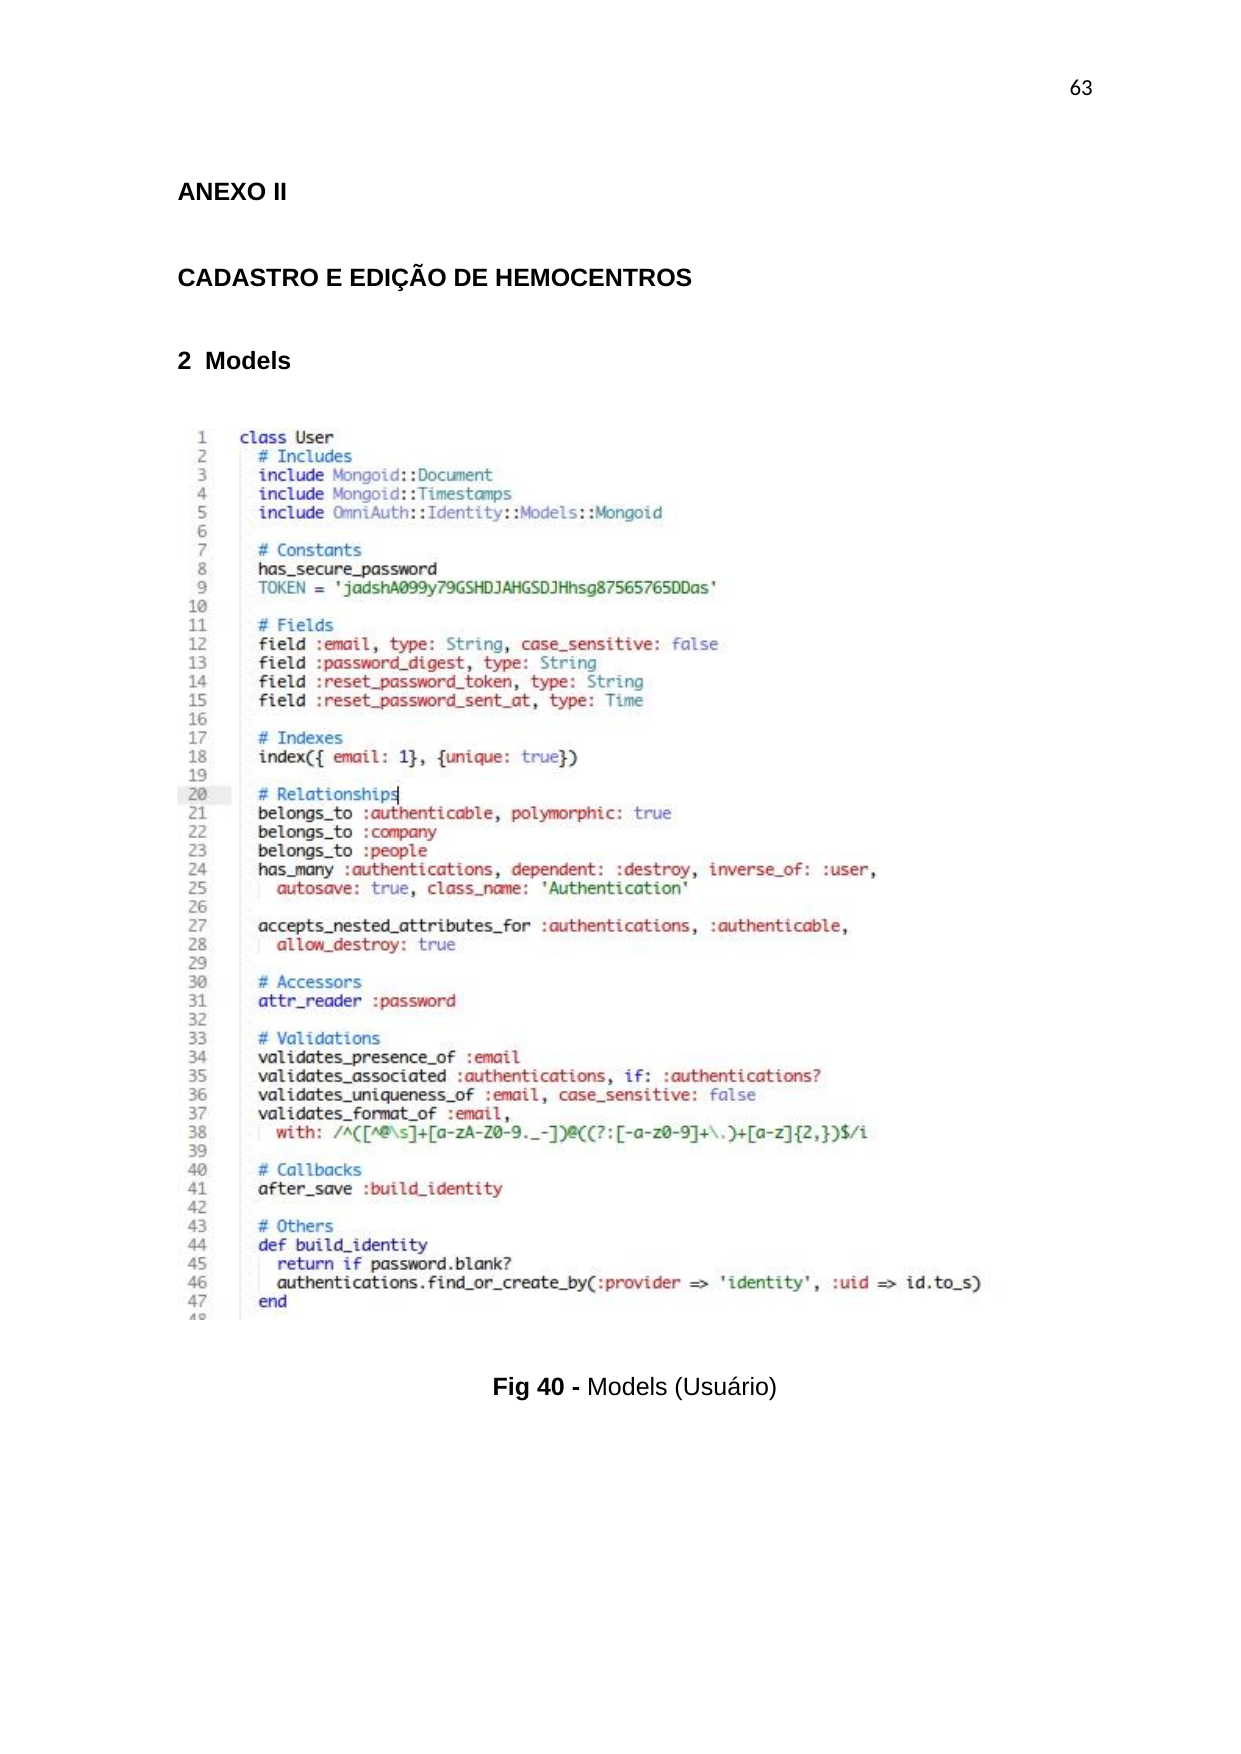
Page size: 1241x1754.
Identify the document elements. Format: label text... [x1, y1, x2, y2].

text CADASTRO E EDIÇÃO DE HEMOCENTROS [177, 263, 1092, 292]
picture [177, 428, 1006, 1320]
text Fig 40 - Models (Usuário) [177, 1372, 1092, 1401]
text 2 Models [177, 346, 1092, 375]
text ANEXO II [177, 177, 1092, 206]
